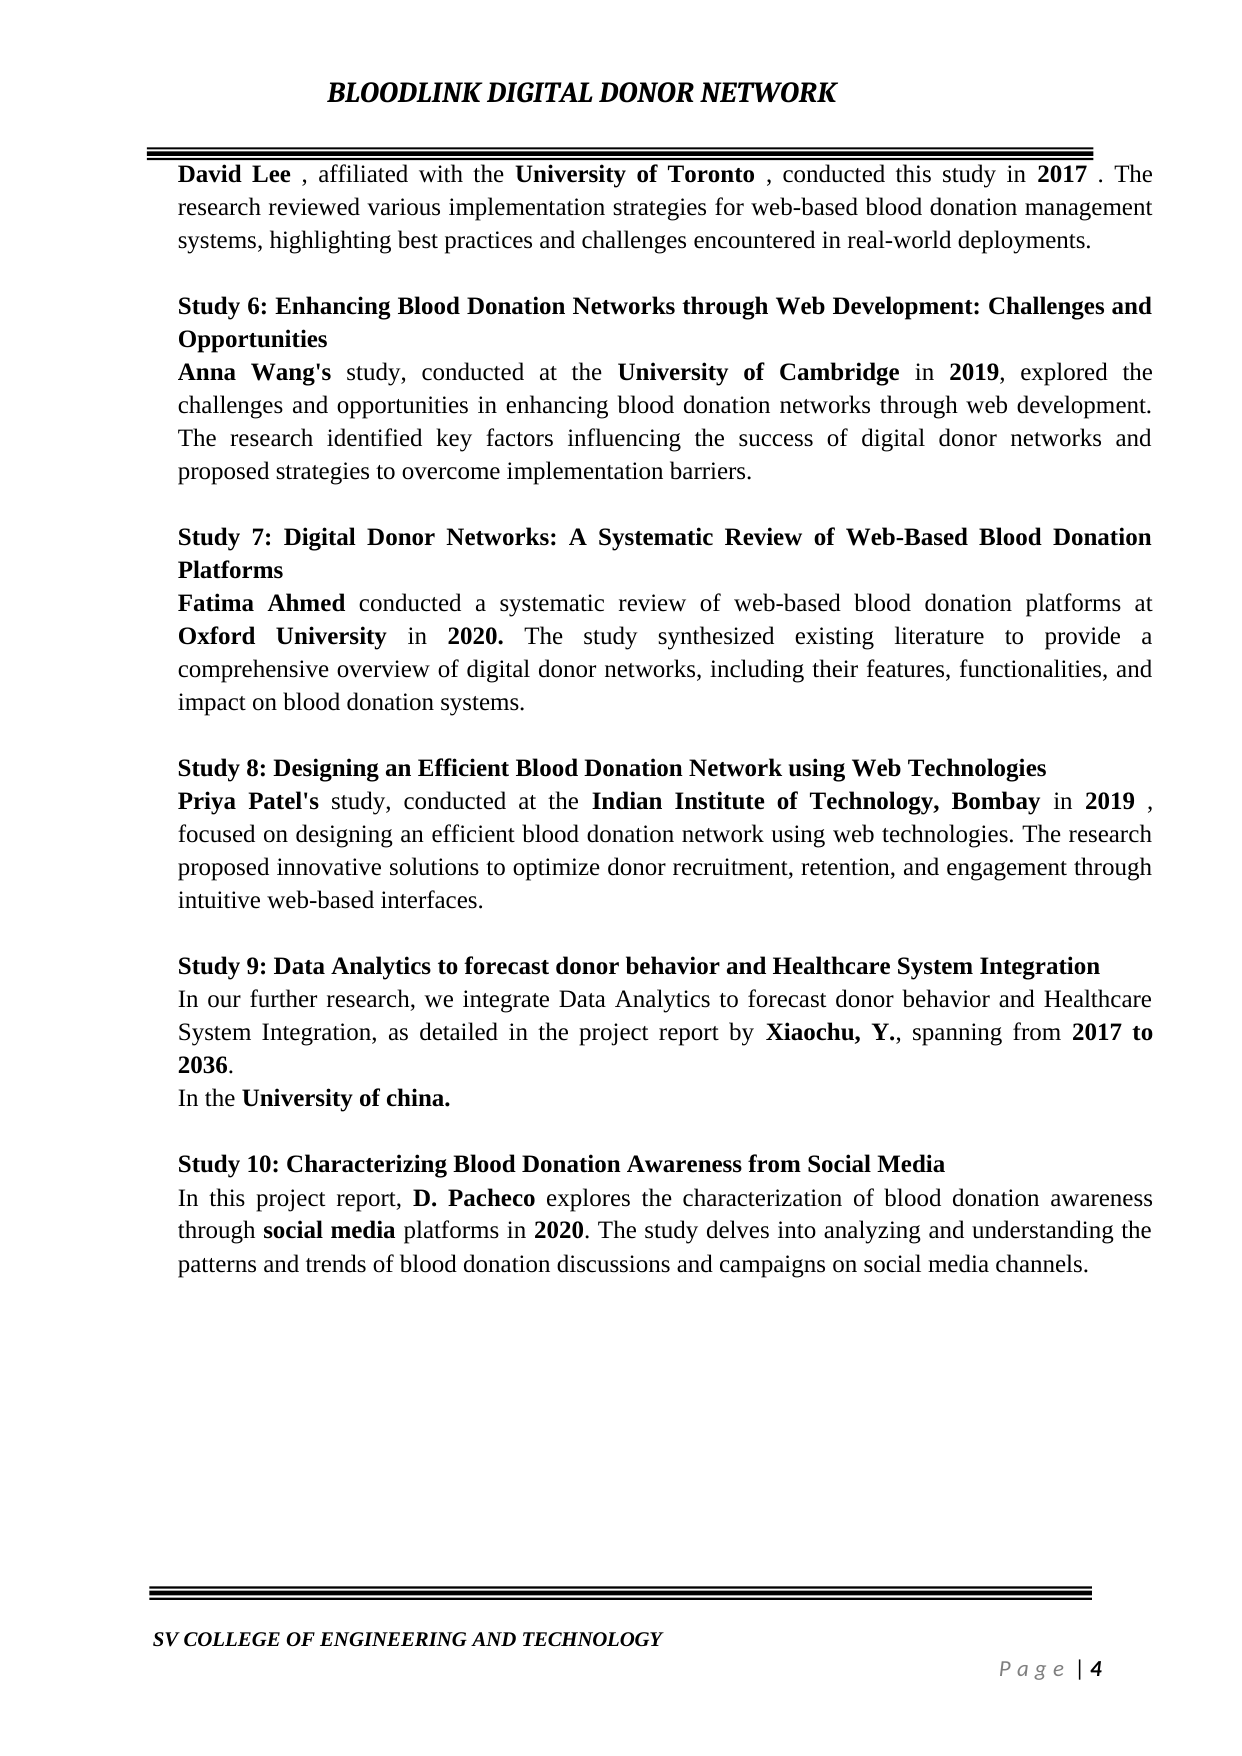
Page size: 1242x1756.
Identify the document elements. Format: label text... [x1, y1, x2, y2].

text Study 10: Characterizing Blood Donation Awareness from Social Media [178, 1149, 1153, 1178]
text In this project report, D. Pacheco explores the characterization of blood donation awareness through social media platforms in 2020. The study delves into analyzing and understanding the patterns and trends of blood donation discussions and campaigns on social media channels. [178, 1183, 1153, 1277]
text David Lee , affiliated with the University of Toronto , conducted this study in 2017 . The research reviewed various implementation strategies for web-based blood donation management systems, highlighting best practices and challenges encountered in real-world deployments. [178, 159, 1153, 254]
text Study 8: Designing an Efficient Blood Donation Network using Web Technologies [165, 753, 1153, 782]
text In our further research, we integrate Data Analytics to forecast donor behavior and Healthcare System Integration, as detailed in the project report by Xiaochu, Y., spanning from 2017 to 2036. [178, 984, 1153, 1079]
text Priya Patel's study, conducted at the Indian Institute of Technology, Bombay in 2019 , focused on designing an efficient blood donation network using web technologies. The research proposed innovative solutions to optimize donor recruitment, retention, and engagement through intuitive web-based interfaces. [178, 786, 1153, 914]
text Study 6: Enhancing Blood Donation Networks through Web Development: Challenges and Opportunities [178, 291, 1153, 353]
text Anna Wang's study, conducted at the University of Cambridge in 2019, explored the challenges and opportunities in enhancing blood donation networks through web development. The research identified key factors influencing the success of digital donor networks and proposed strategies to overcome implementation barriers. [178, 357, 1153, 485]
text Fatima Ahmed conducted a systematic review of web-based blood donation platforms at Oxford University in 2020. The study synthesized existing literature to provide a comprehensive overview of digital donor networks, including their features, functionalities, and impact on blood donation systems. [178, 588, 1153, 716]
text Study 9: Data Analytics to forecast donor behavior and Healthcare System Integration [178, 951, 1153, 980]
text In the University of china. [178, 1083, 1153, 1112]
text Study 7: Digital Donor Networks: A Systematic Review of Web-Based Blood Donation Platforms [178, 522, 1153, 584]
